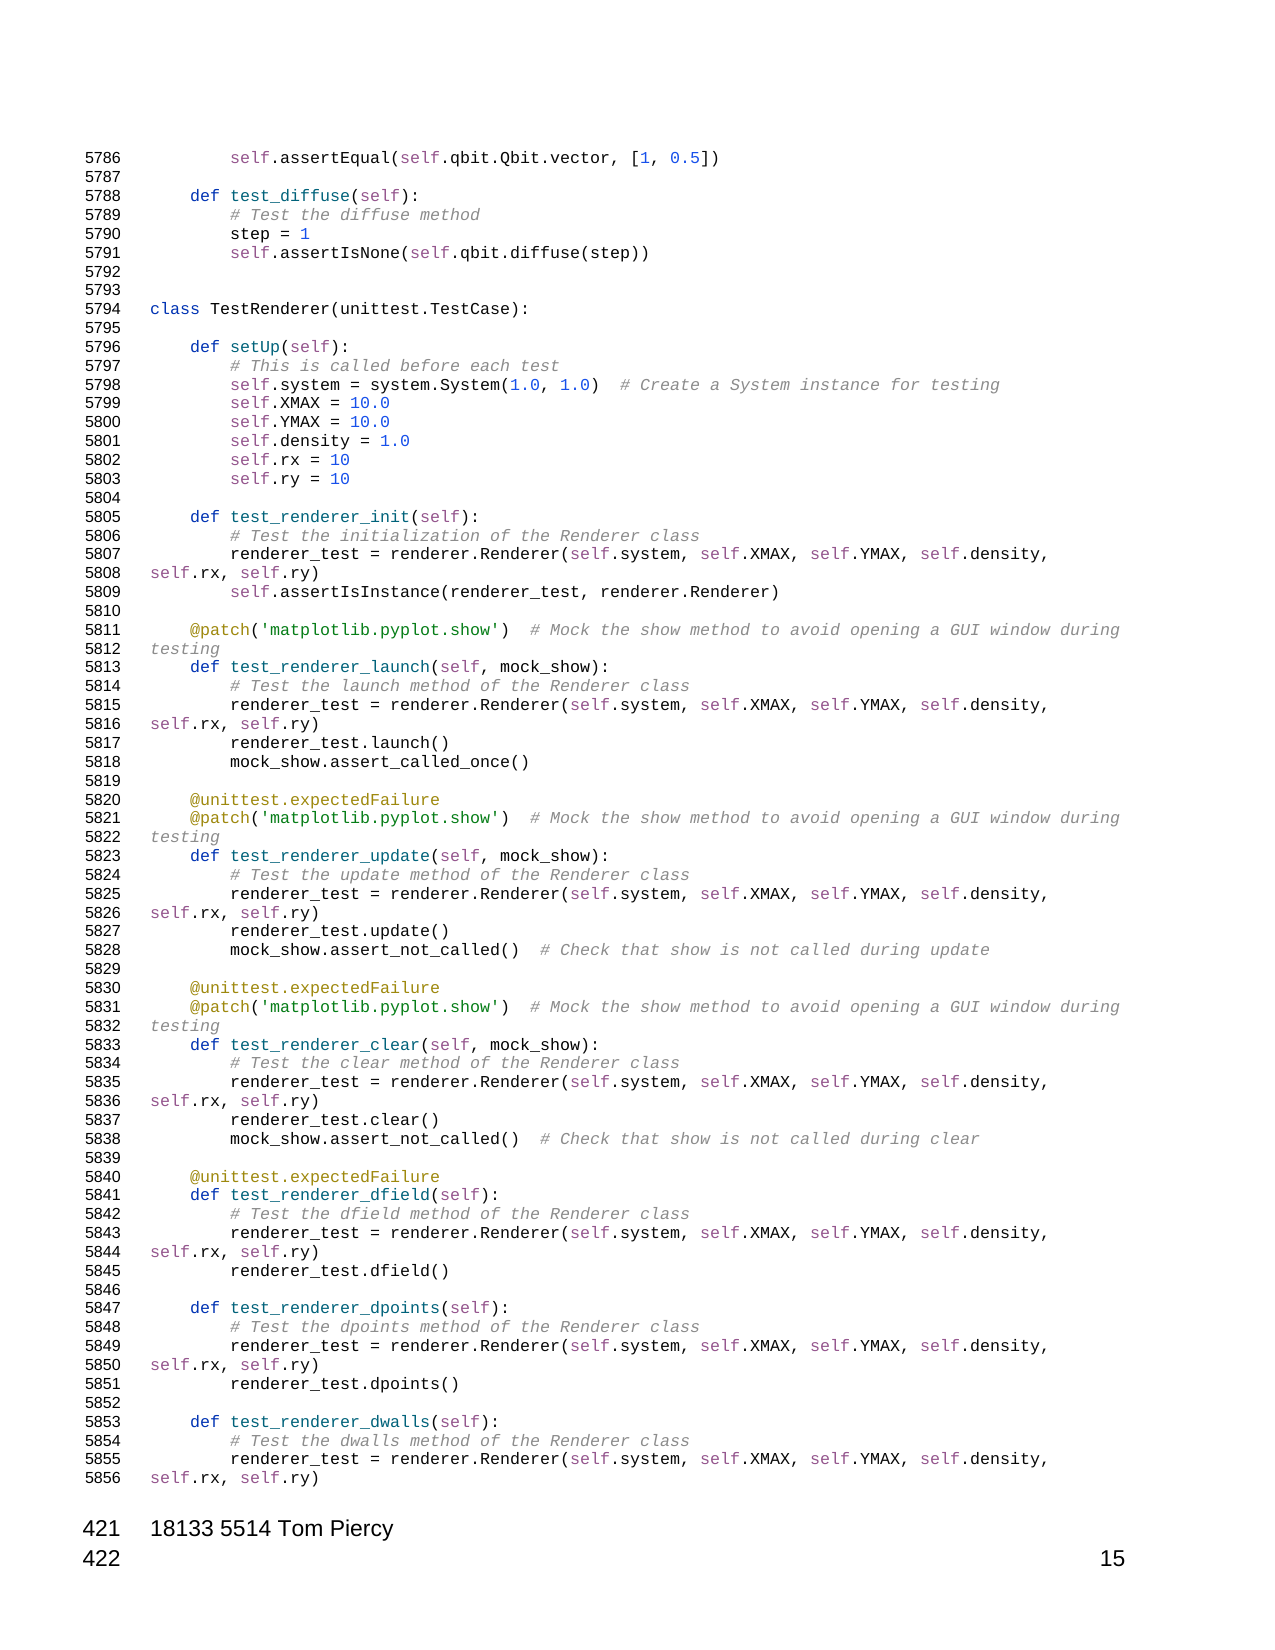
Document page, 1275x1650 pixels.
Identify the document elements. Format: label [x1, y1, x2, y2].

text [150, 150, 1125, 1489]
picture [381, 1191, 389, 1200]
picture [311, 192, 319, 201]
picture [301, 192, 309, 201]
